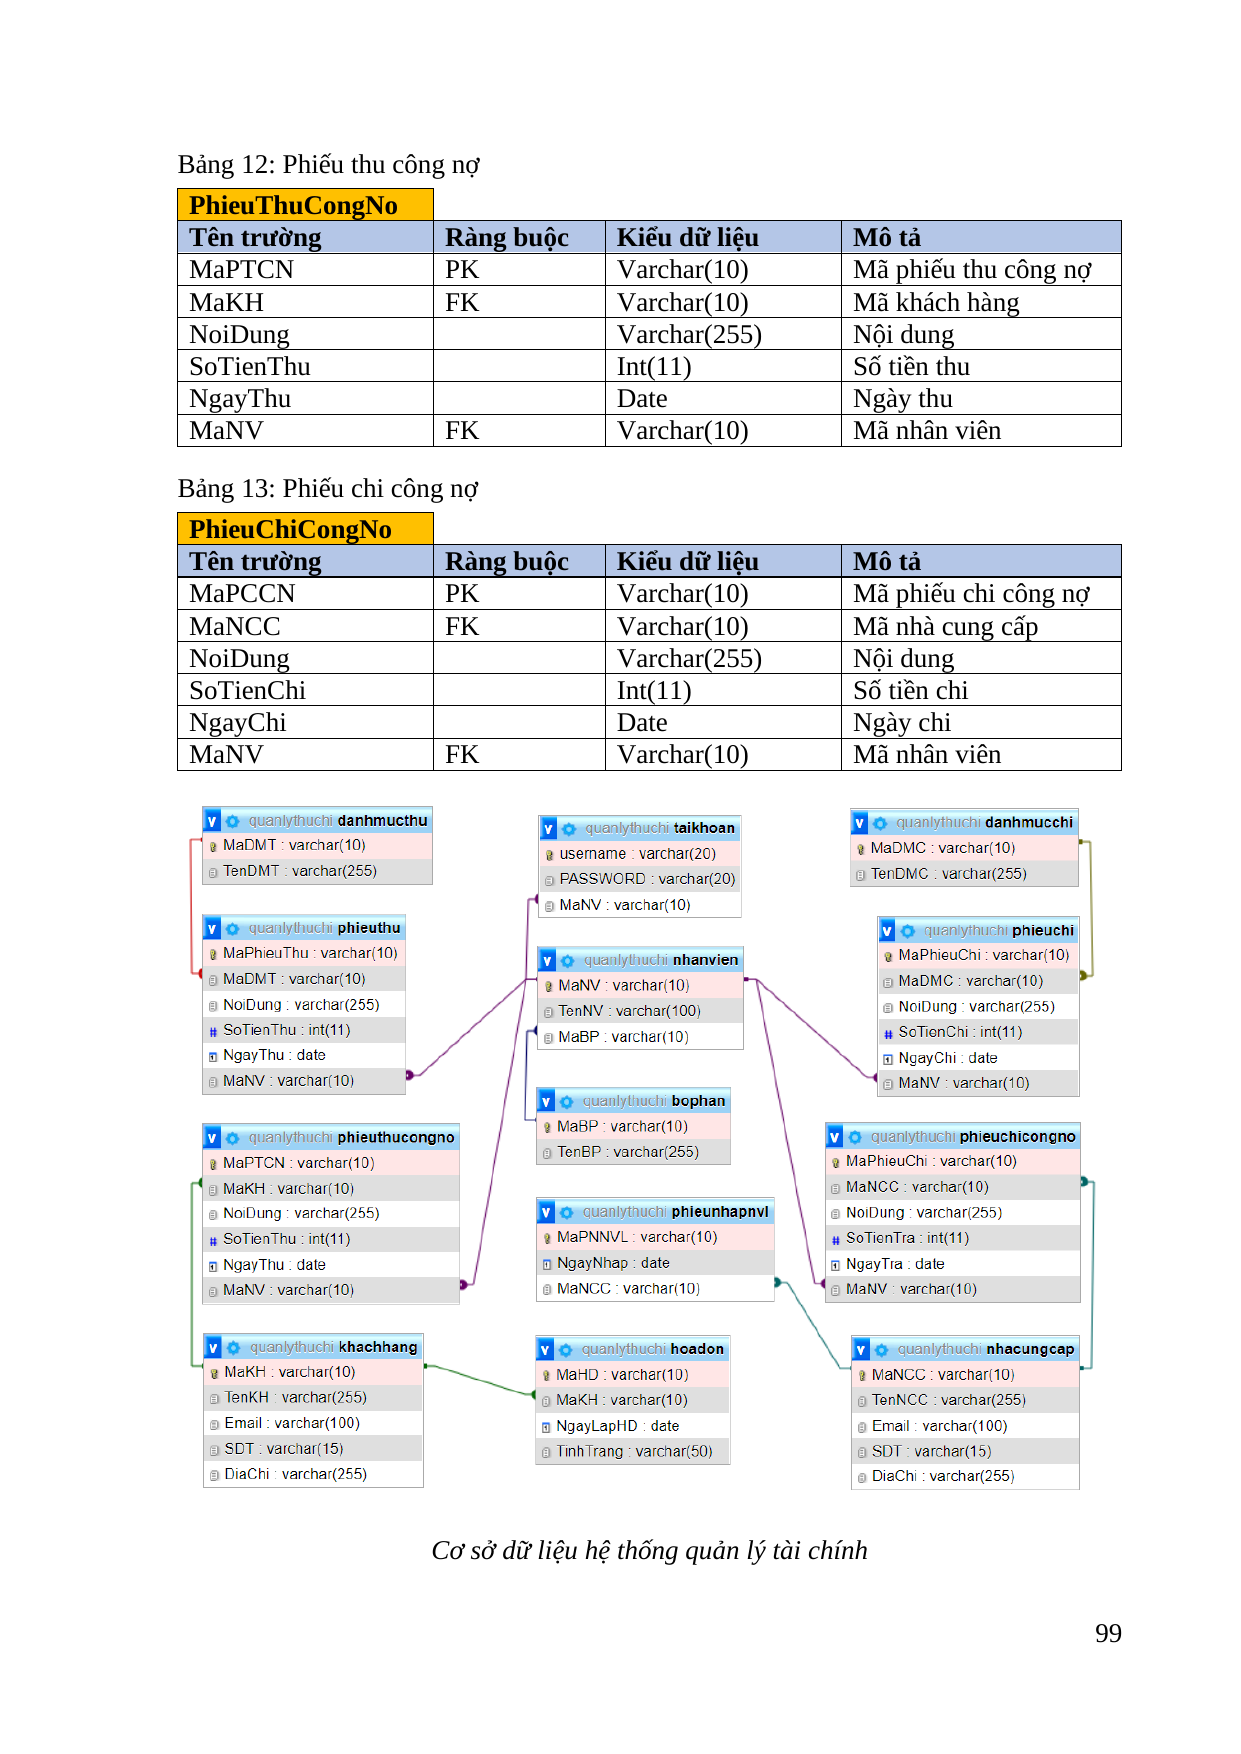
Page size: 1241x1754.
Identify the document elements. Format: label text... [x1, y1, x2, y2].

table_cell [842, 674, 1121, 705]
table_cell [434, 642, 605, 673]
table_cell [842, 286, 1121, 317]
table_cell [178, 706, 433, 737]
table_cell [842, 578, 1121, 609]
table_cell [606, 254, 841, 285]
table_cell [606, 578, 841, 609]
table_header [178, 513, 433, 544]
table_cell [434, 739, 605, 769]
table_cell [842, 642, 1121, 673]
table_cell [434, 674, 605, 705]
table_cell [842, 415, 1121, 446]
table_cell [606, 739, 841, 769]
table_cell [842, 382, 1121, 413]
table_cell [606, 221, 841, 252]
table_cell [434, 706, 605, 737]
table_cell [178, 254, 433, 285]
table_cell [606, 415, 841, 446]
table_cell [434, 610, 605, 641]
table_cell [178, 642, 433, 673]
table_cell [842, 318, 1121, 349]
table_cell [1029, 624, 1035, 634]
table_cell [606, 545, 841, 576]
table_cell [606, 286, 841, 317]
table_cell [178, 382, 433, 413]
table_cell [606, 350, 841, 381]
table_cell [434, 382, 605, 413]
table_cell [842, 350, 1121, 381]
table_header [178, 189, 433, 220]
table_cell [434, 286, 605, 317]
text Bảng 12: Phiếu thu công nợ [177, 148, 1122, 179]
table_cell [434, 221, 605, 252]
text Cơ sở dữ liệu hệ thống quản lý tài chính [177, 1534, 1122, 1565]
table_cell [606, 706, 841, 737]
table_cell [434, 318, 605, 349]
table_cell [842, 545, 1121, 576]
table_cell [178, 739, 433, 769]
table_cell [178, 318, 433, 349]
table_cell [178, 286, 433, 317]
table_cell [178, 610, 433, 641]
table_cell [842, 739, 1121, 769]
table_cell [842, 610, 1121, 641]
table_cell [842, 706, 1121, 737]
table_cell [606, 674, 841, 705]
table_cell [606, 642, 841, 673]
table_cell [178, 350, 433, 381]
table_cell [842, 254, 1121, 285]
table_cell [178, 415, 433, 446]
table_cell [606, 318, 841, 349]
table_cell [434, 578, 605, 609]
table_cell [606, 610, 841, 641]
picture [178, 795, 1121, 1500]
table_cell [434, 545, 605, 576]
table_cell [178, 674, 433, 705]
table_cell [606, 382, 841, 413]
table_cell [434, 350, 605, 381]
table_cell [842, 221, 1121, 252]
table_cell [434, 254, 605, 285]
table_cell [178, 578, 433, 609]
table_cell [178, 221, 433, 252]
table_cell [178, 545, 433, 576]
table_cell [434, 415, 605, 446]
text Bảng 13: Phiếu chi công nợ [177, 472, 1122, 503]
